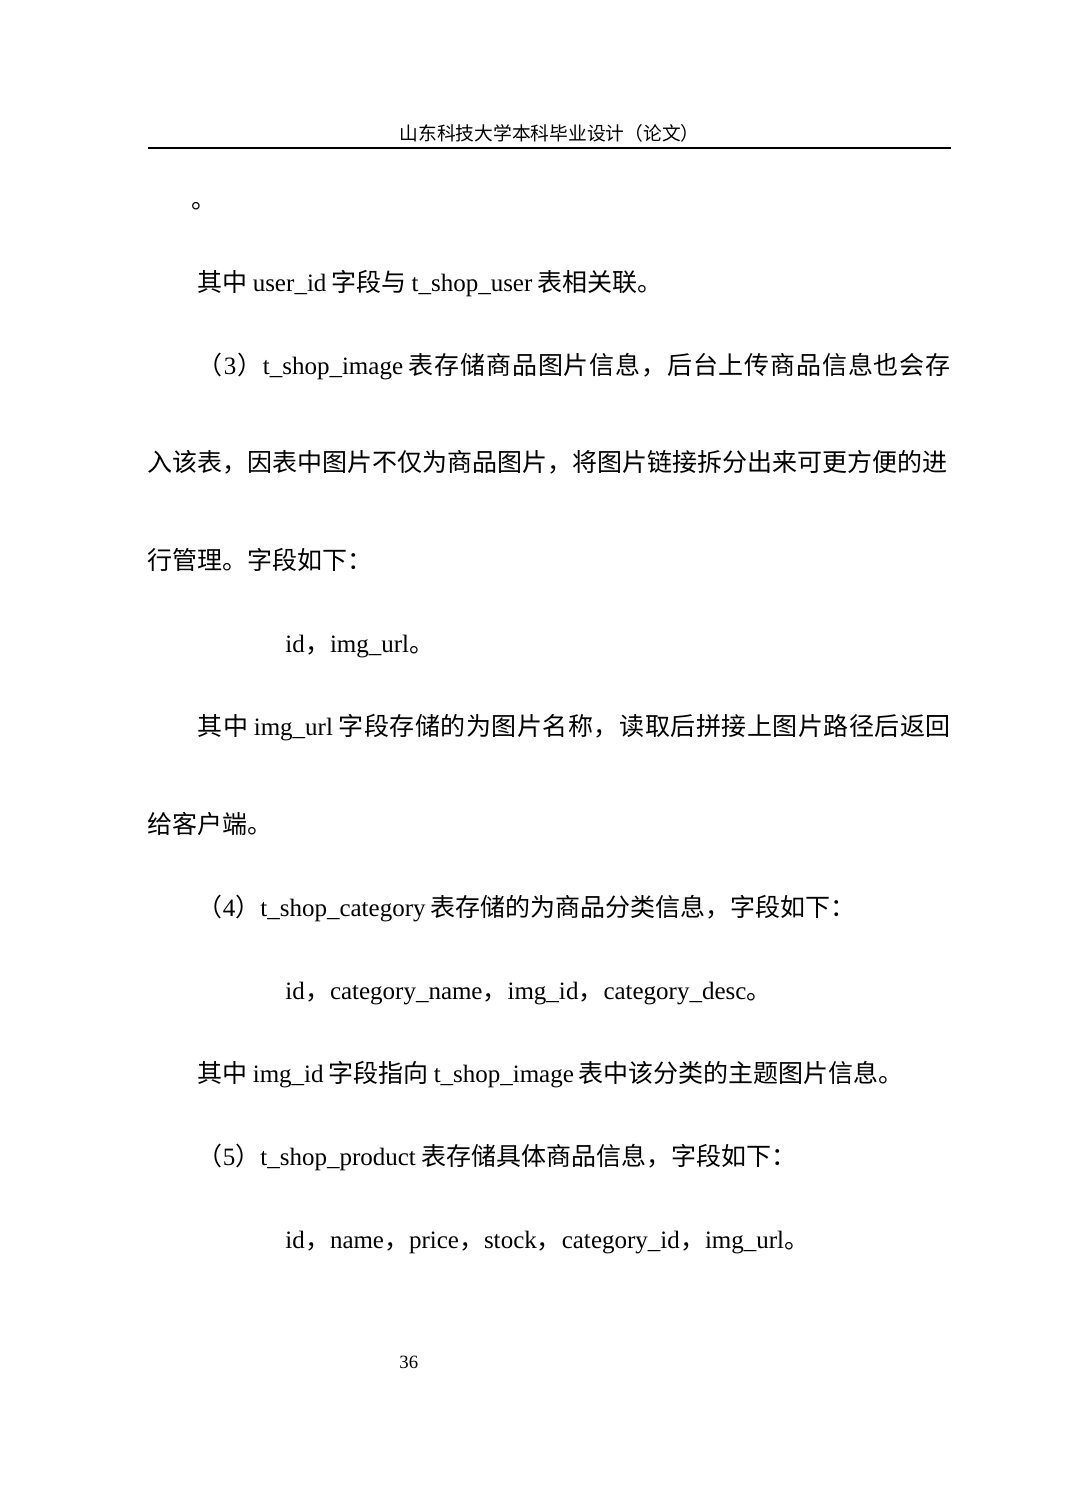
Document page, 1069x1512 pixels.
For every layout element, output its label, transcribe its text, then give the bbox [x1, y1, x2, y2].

text 其中img_url字段存储的为图片名称，读取后拼接上图片路径后返回给客户端。 [148, 692, 951, 855]
text 其中user_id字段与t_shop_user表相关联。 [148, 248, 951, 313]
text id，img_url。 [235, 609, 951, 674]
text （3）t_shop_image表存储商品图片信息，后台上传商品信息也会存入该表，因表中图片不仅为商品图片，将图片链接拆分出来可更方便的进行管理。字段如下： [148, 331, 951, 591]
text （5）t_shop_product表存储具体商品信息，字段如下： [148, 1122, 951, 1187]
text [191, 165, 951, 230]
text id，name，price，stock，category_id，img_url。 [235, 1205, 951, 1270]
text （4）t_shop_category表存储的为商品分类信息，字段如下： [148, 873, 951, 938]
text 其中img_id字段指向t_shop_image表中该分类的主题图片信息。 [148, 1039, 951, 1104]
text id，category_name，img_id，category_desc。 [235, 956, 951, 1021]
